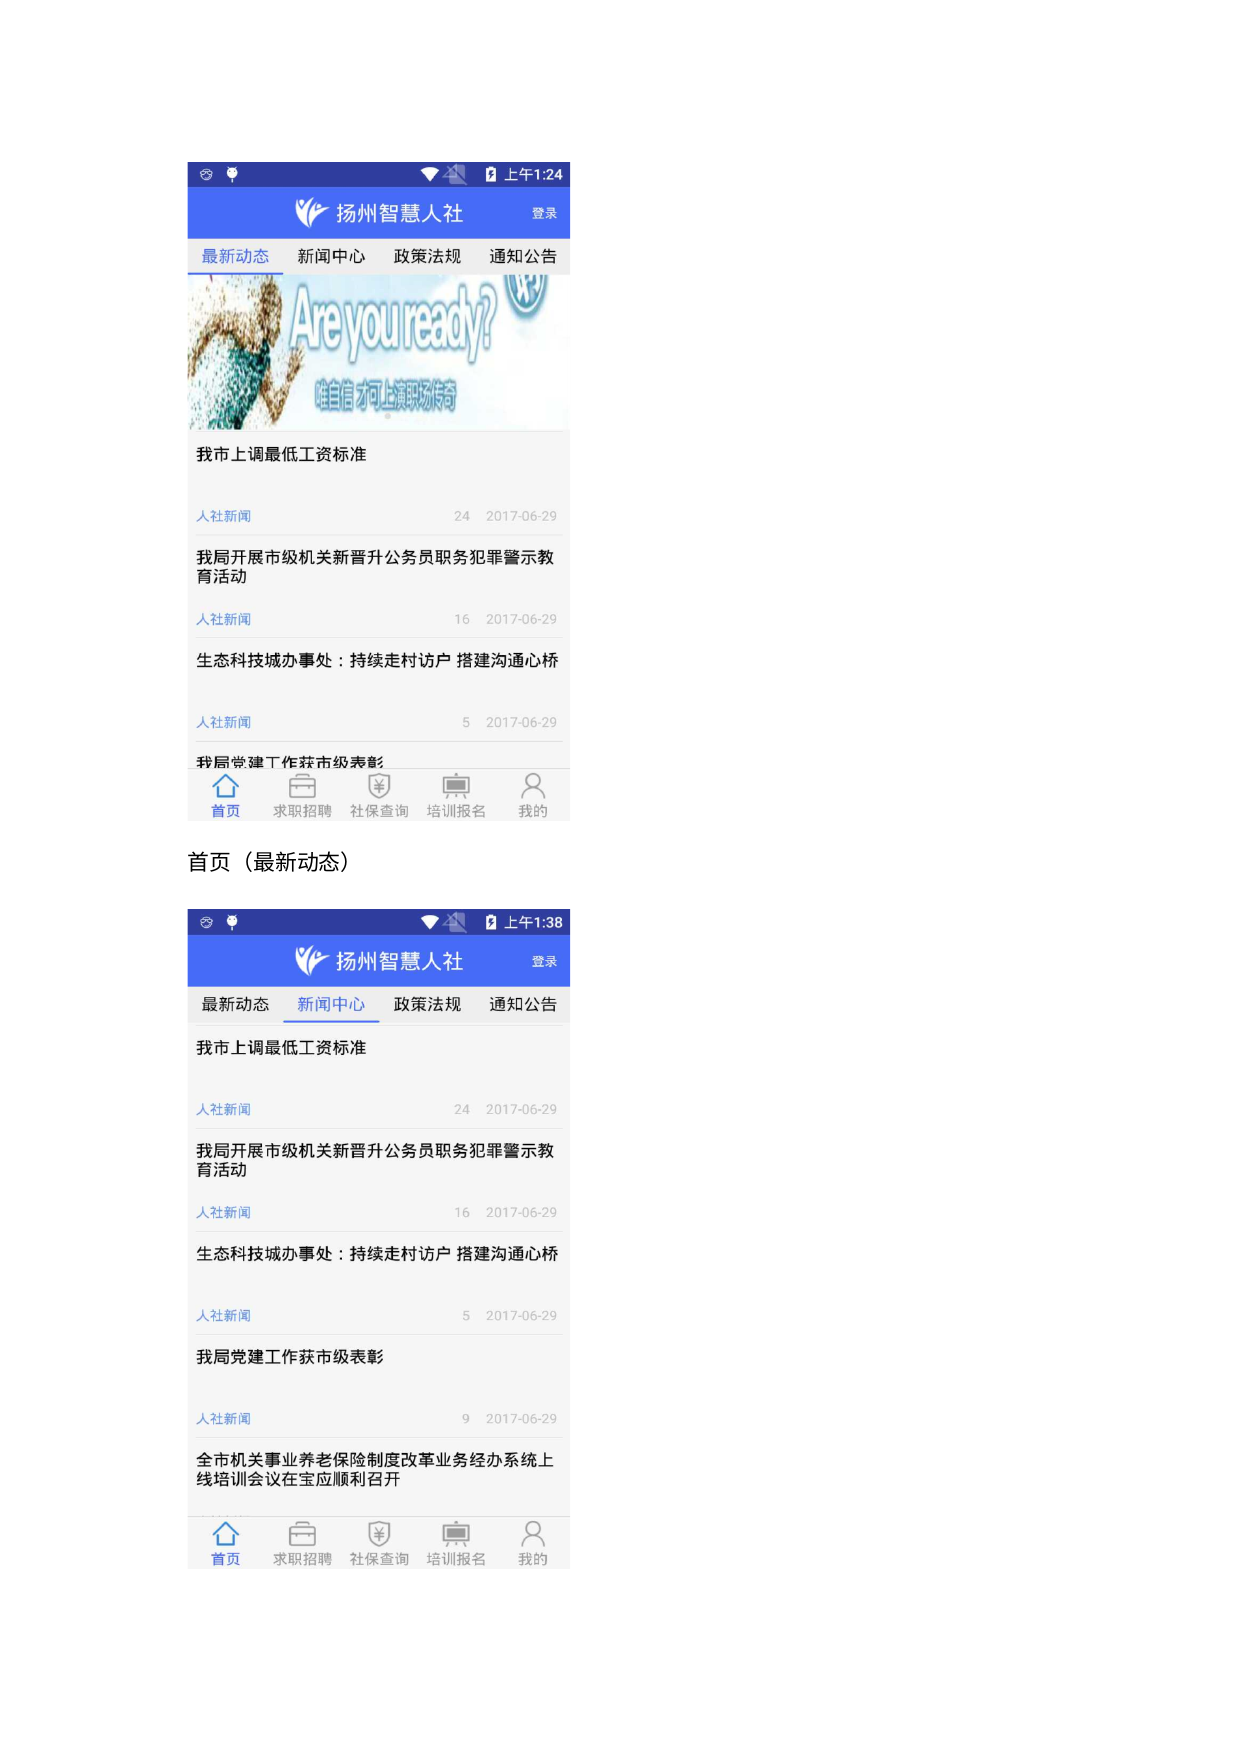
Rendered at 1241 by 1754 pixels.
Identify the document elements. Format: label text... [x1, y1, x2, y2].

picture [187, 162, 571, 821]
text 首页（最新动态） [187, 844, 1053, 877]
picture [187, 909, 571, 1569]
